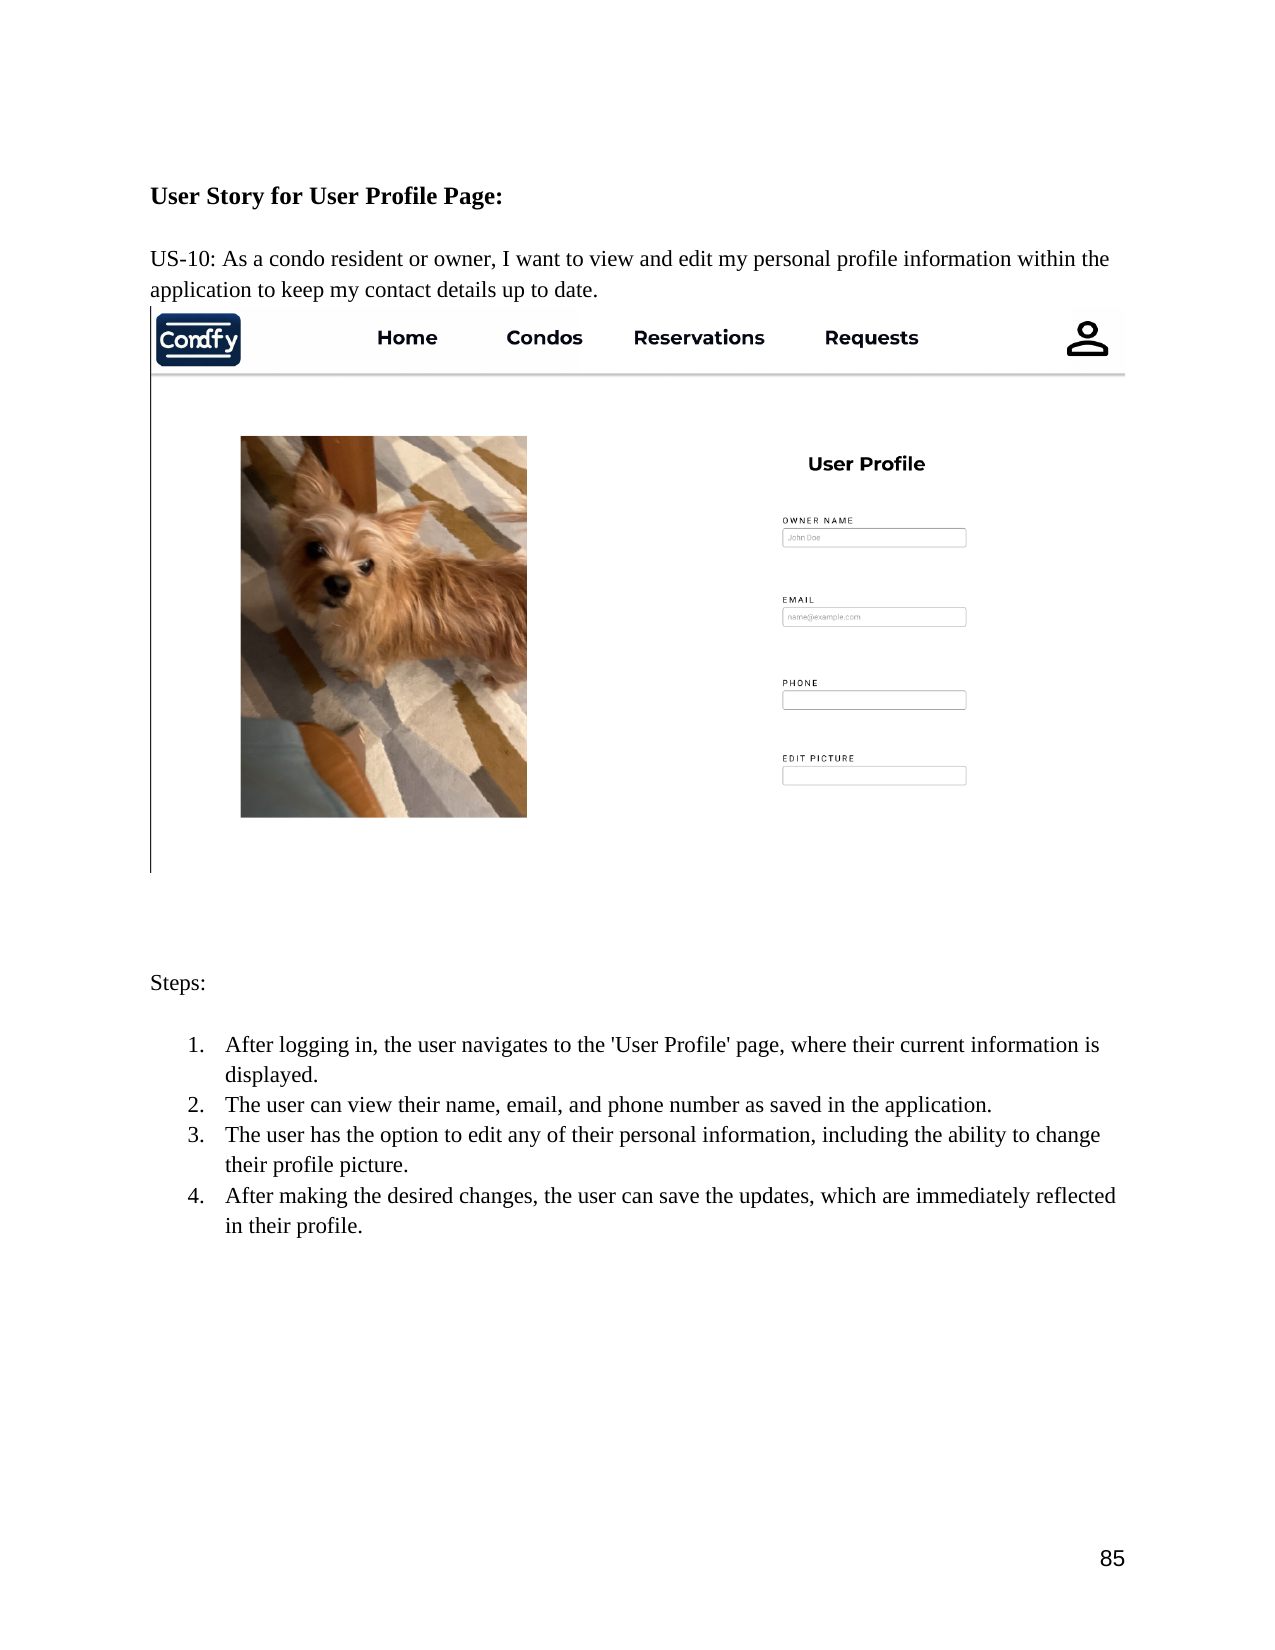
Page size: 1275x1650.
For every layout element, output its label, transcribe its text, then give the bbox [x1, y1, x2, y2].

list After logging in, the user navigates to the 'User Profile' page, where their current information is displayed. [187, 1031, 1125, 1087]
list The user has the option to edit any of their personal information, including the ability to change their profile picture. [187, 1121, 1125, 1178]
list After making the desired changes, the user can save the updates, which are immediately reflected in their profile. [187, 1182, 1125, 1238]
text US-10: As a condo resident or owner, I want to view and edit my personal profile information within the application to keep my contact details up to date. [150, 246, 1125, 306]
list The user can view their name, email, and phone number as saved in the application. [187, 1091, 1125, 1117]
picture [150, 306, 1125, 873]
text User Story for User Profile Page: [150, 181, 1125, 210]
text Steps: [150, 969, 1125, 996]
